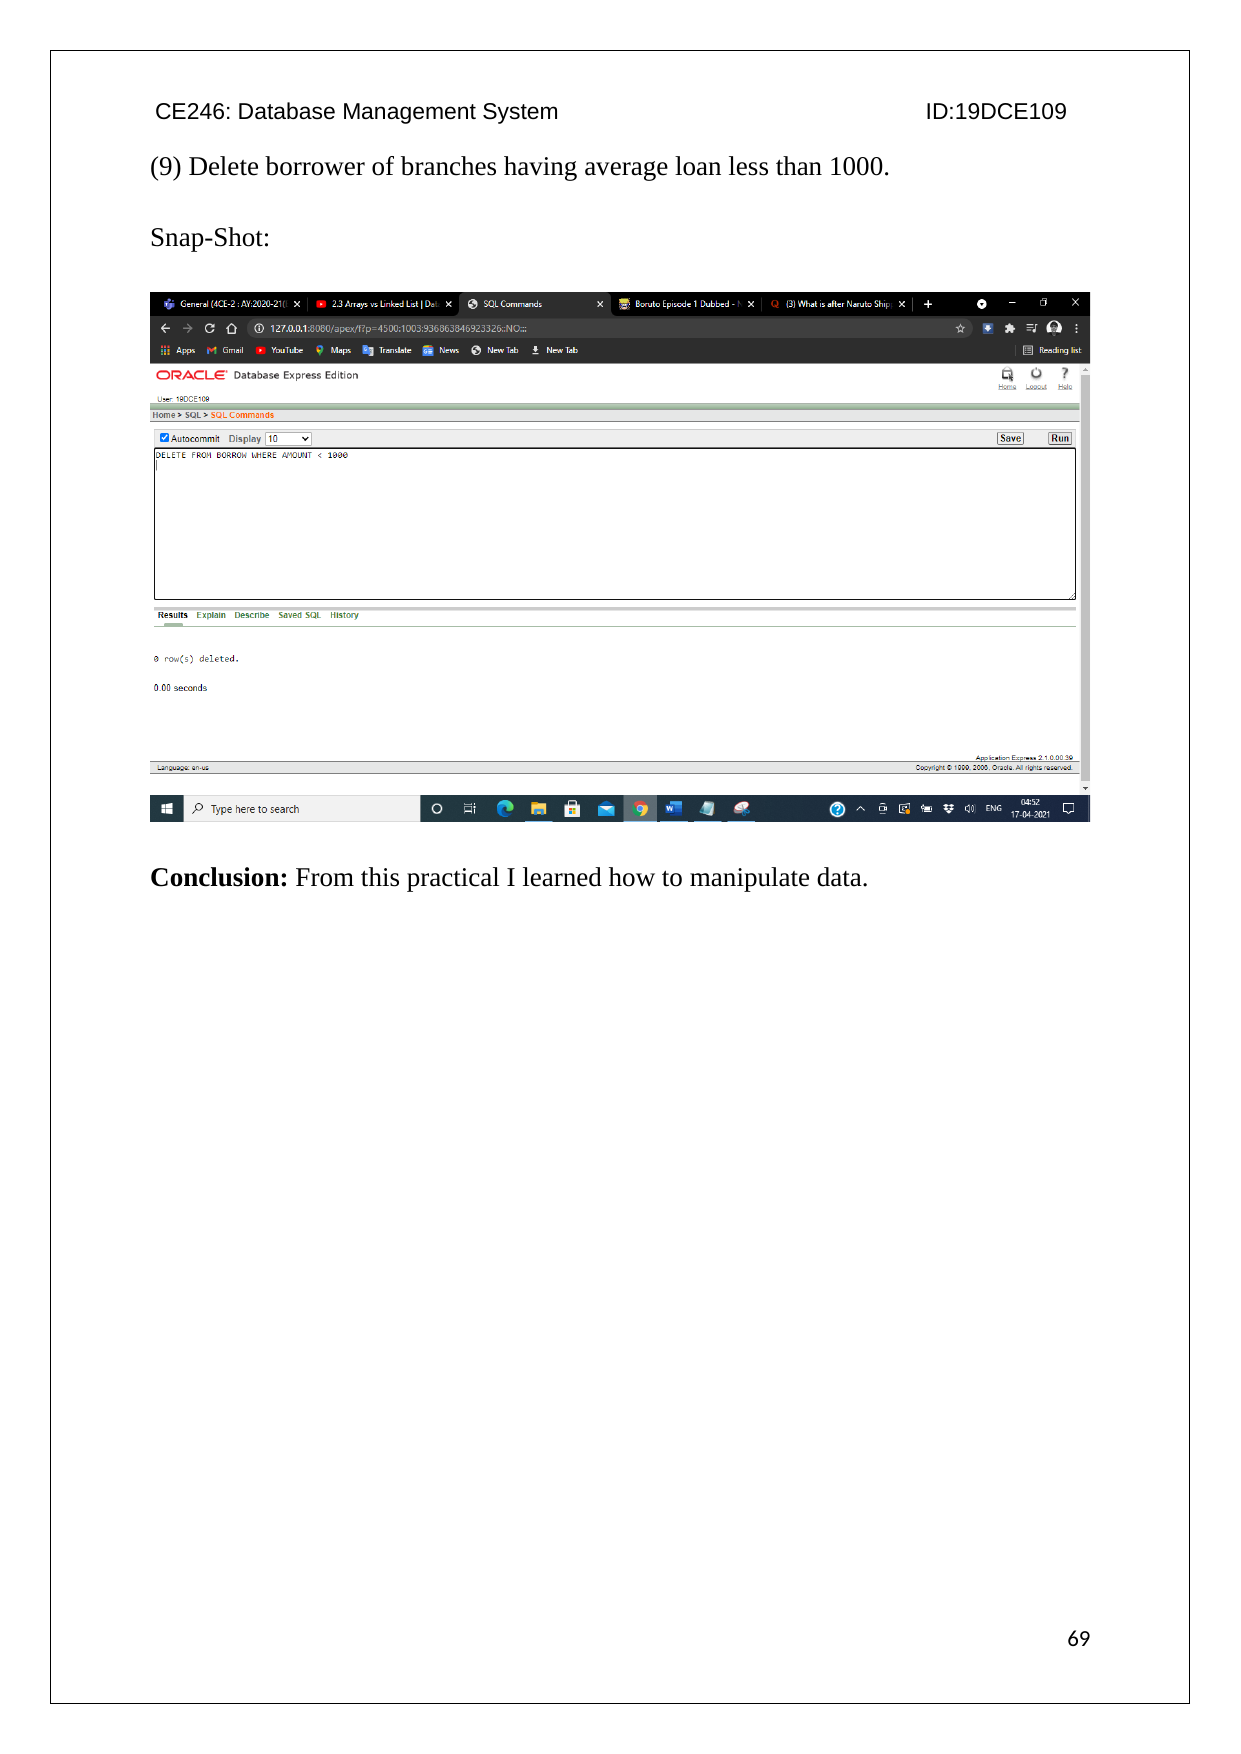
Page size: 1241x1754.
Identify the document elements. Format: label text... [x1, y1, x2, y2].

text Snap-Shot: [150, 221, 1090, 253]
picture [150, 292, 1091, 822]
text Conclusion: From this practical I learned how to manipulate data. [150, 861, 1090, 893]
text (9) Delete borrower of branches having average loan less than 1000. [150, 150, 1090, 181]
